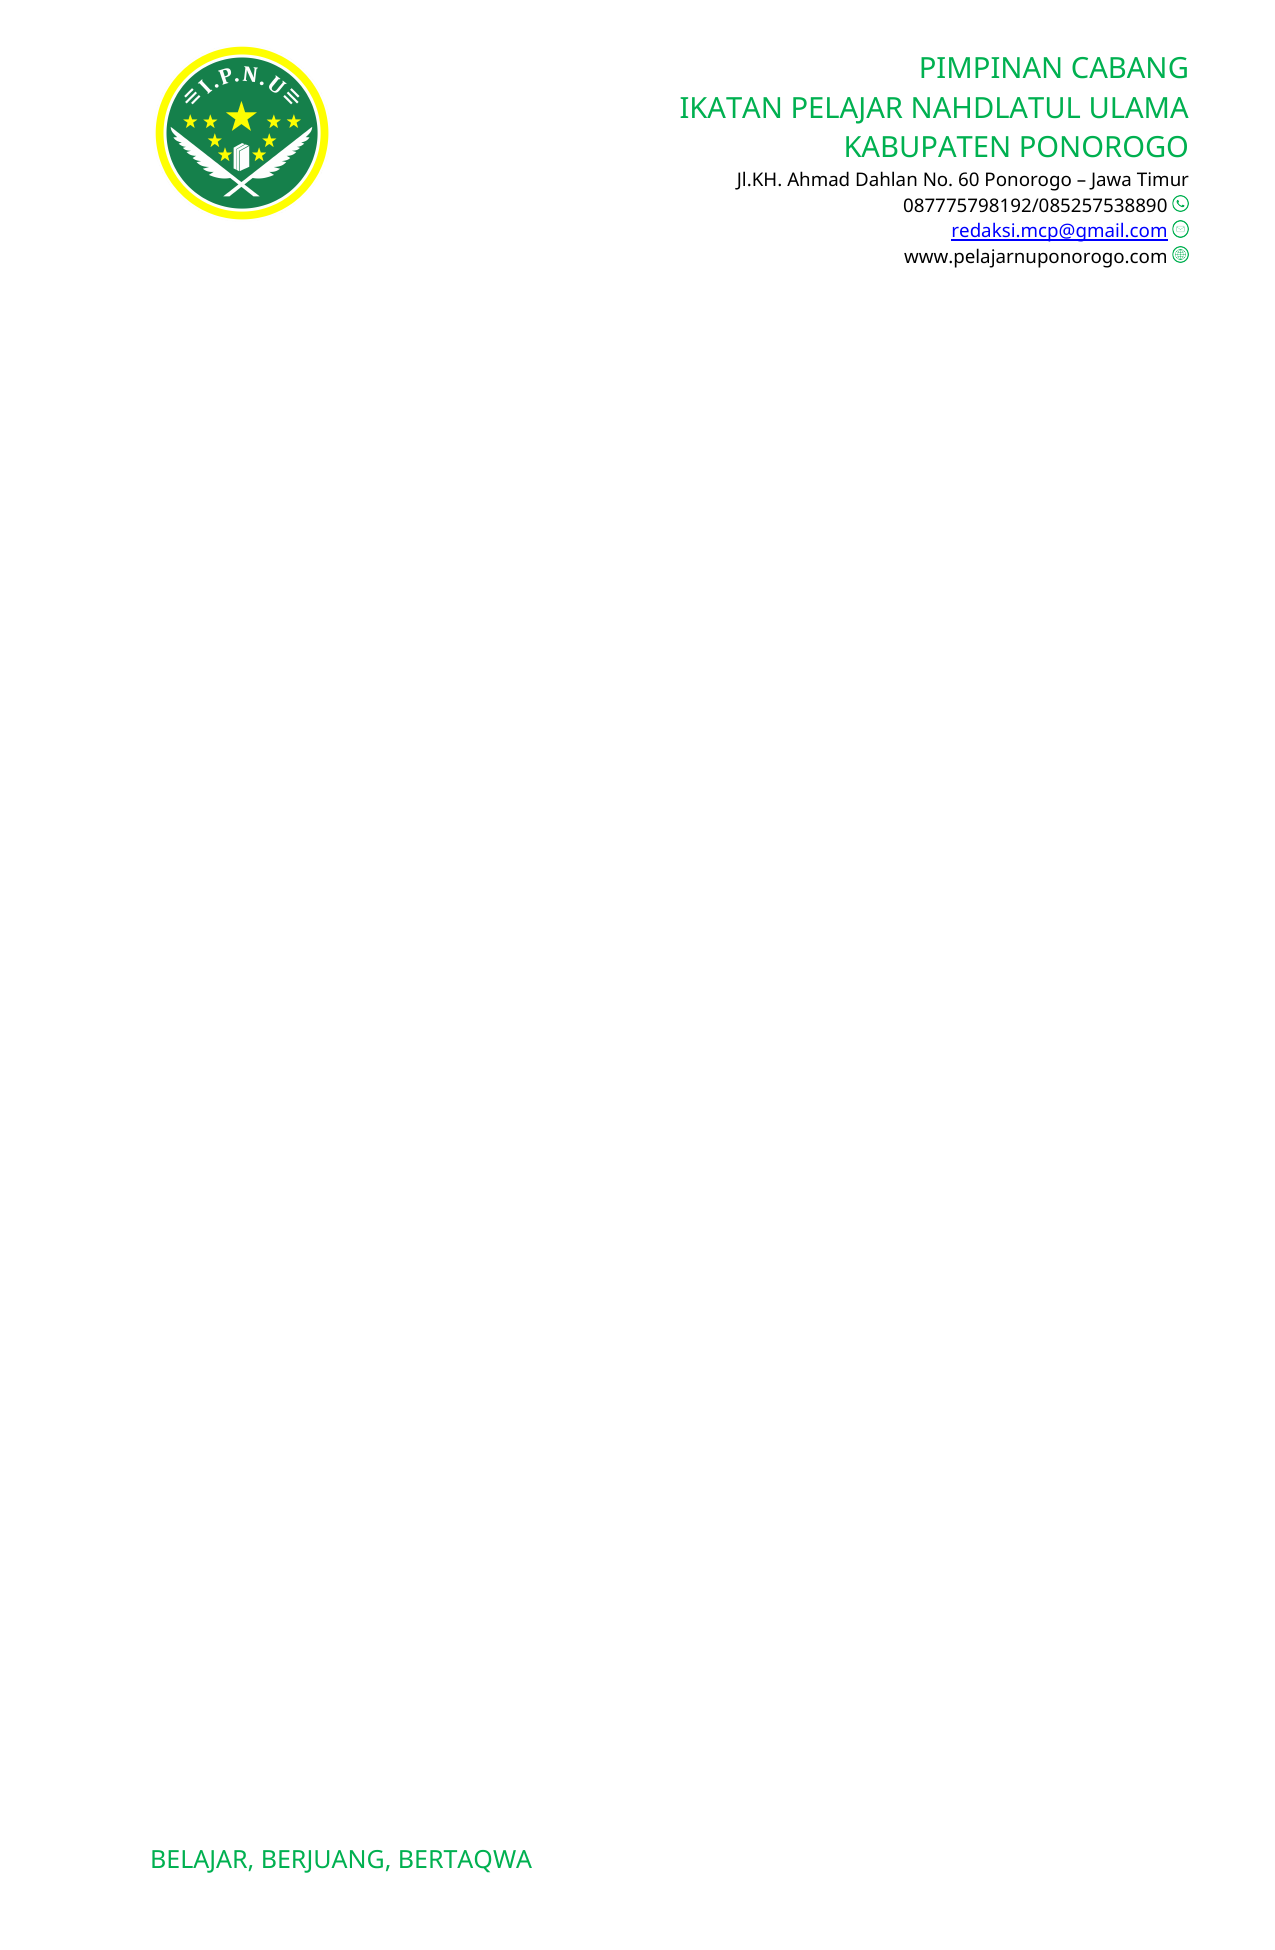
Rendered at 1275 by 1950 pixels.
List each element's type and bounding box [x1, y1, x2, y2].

picture [153, 45, 331, 222]
picture [1172, 246, 1189, 263]
picture [1172, 195, 1189, 212]
picture [1172, 220, 1189, 238]
